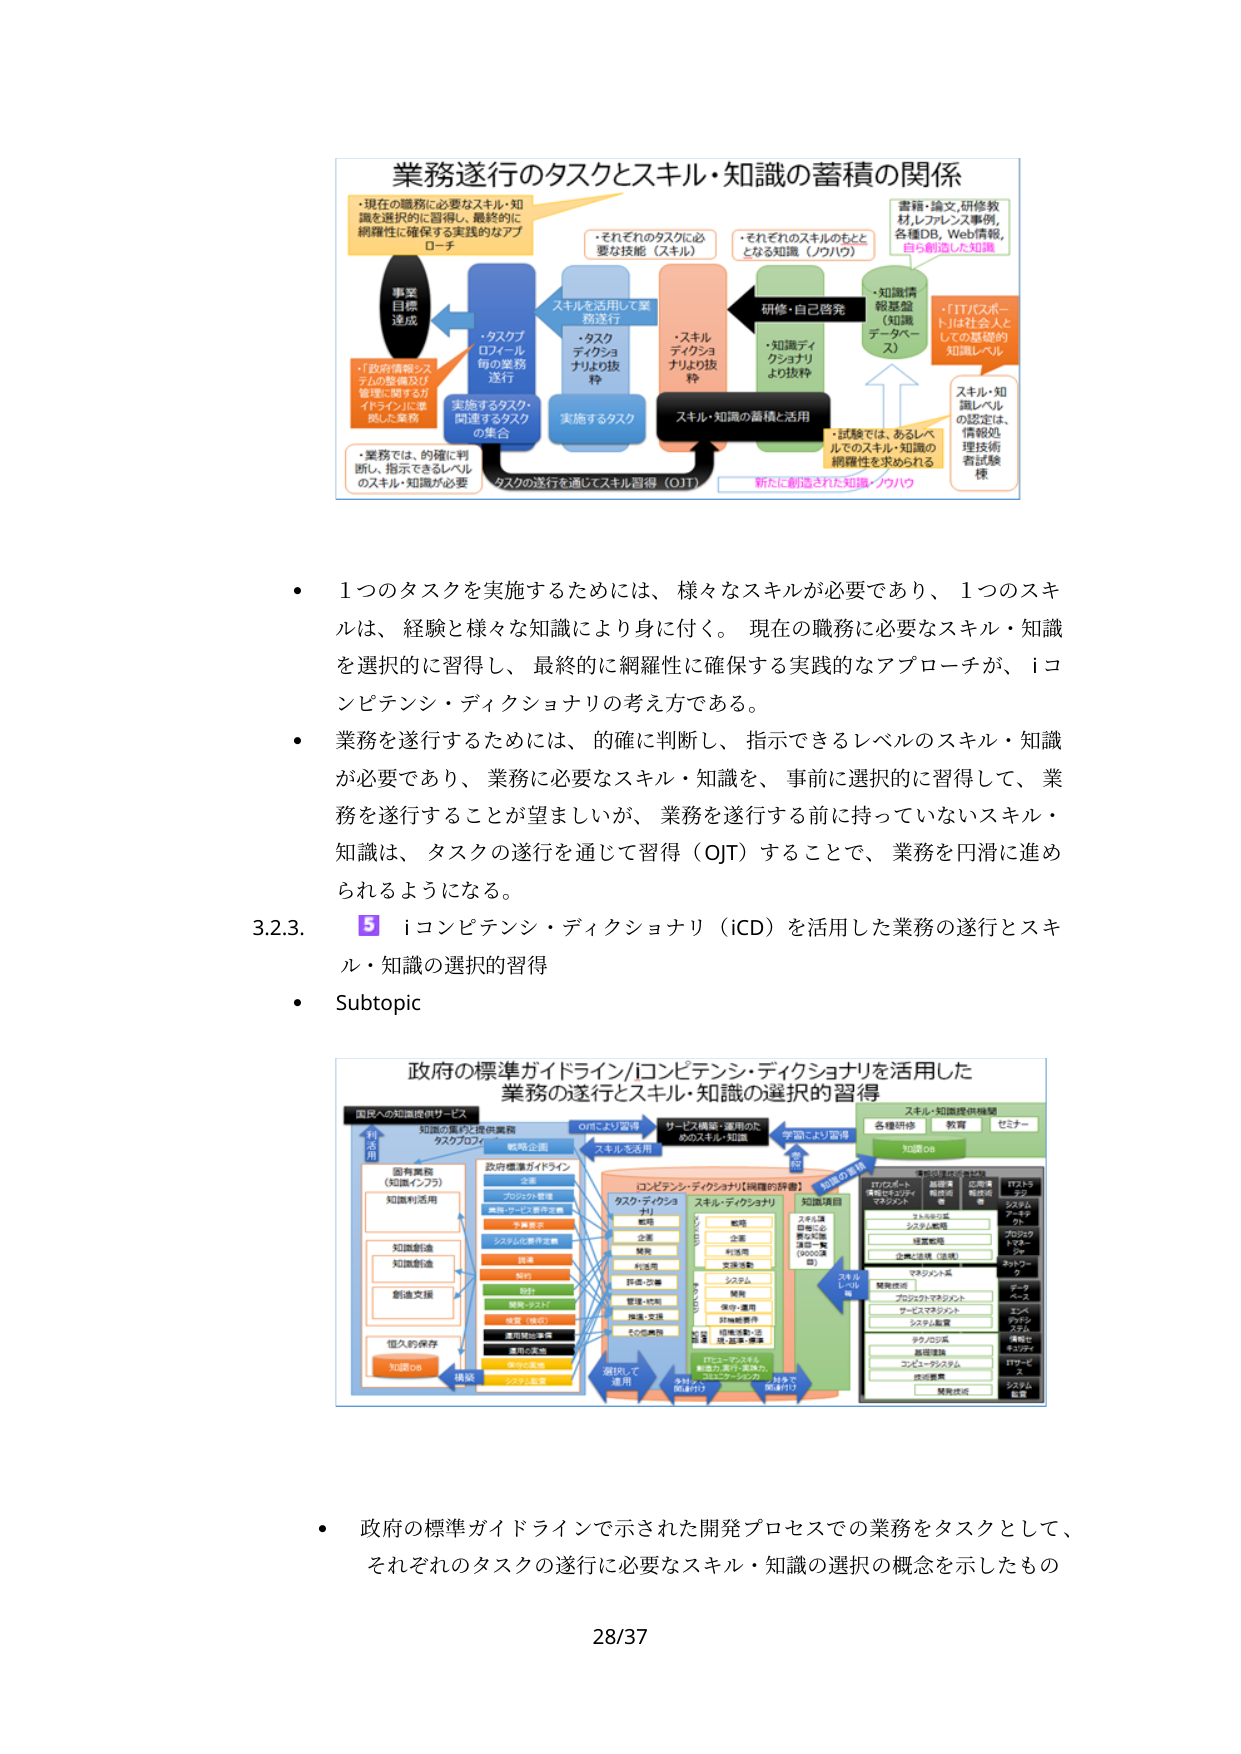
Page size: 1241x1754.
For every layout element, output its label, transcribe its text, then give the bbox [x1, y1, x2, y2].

picture [358, 915, 380, 936]
list Subtopic [294, 983, 1063, 1021]
list iコンピテンシ・ディクショナリ（iCD）を活用した業務の遂行とスキル・知識の選択的習得 [252, 908, 1063, 983]
picture [335, 158, 1021, 500]
picture [335, 1058, 1047, 1407]
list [319, 1508, 1063, 1583]
list １つのタスクを実施するためには、 様々なスキルが必要であり、 １つのスキルは、 経験と様々な知識により身に付く。 現在の職務に必要なスキル・知識を選択的に習得し、 最終的に網羅性に確保する実践的なアプローチが、 iコンピテンシ・ディクショナリの考え方である。 [294, 571, 1063, 721]
list 業務を遂行するためには、 的確に判断し、 指示できるレベルのスキル・知識が必要であり、 業務に必要なスキル・知識を、 事前に選択的に習得して、 業務を遂行することが望ましいが、 業務を遂行する前に持っていないスキル・知識は、 タスクの遂行を通じて習得（OJT）することで、 業務を円滑に進められるようになる。 [294, 721, 1063, 908]
